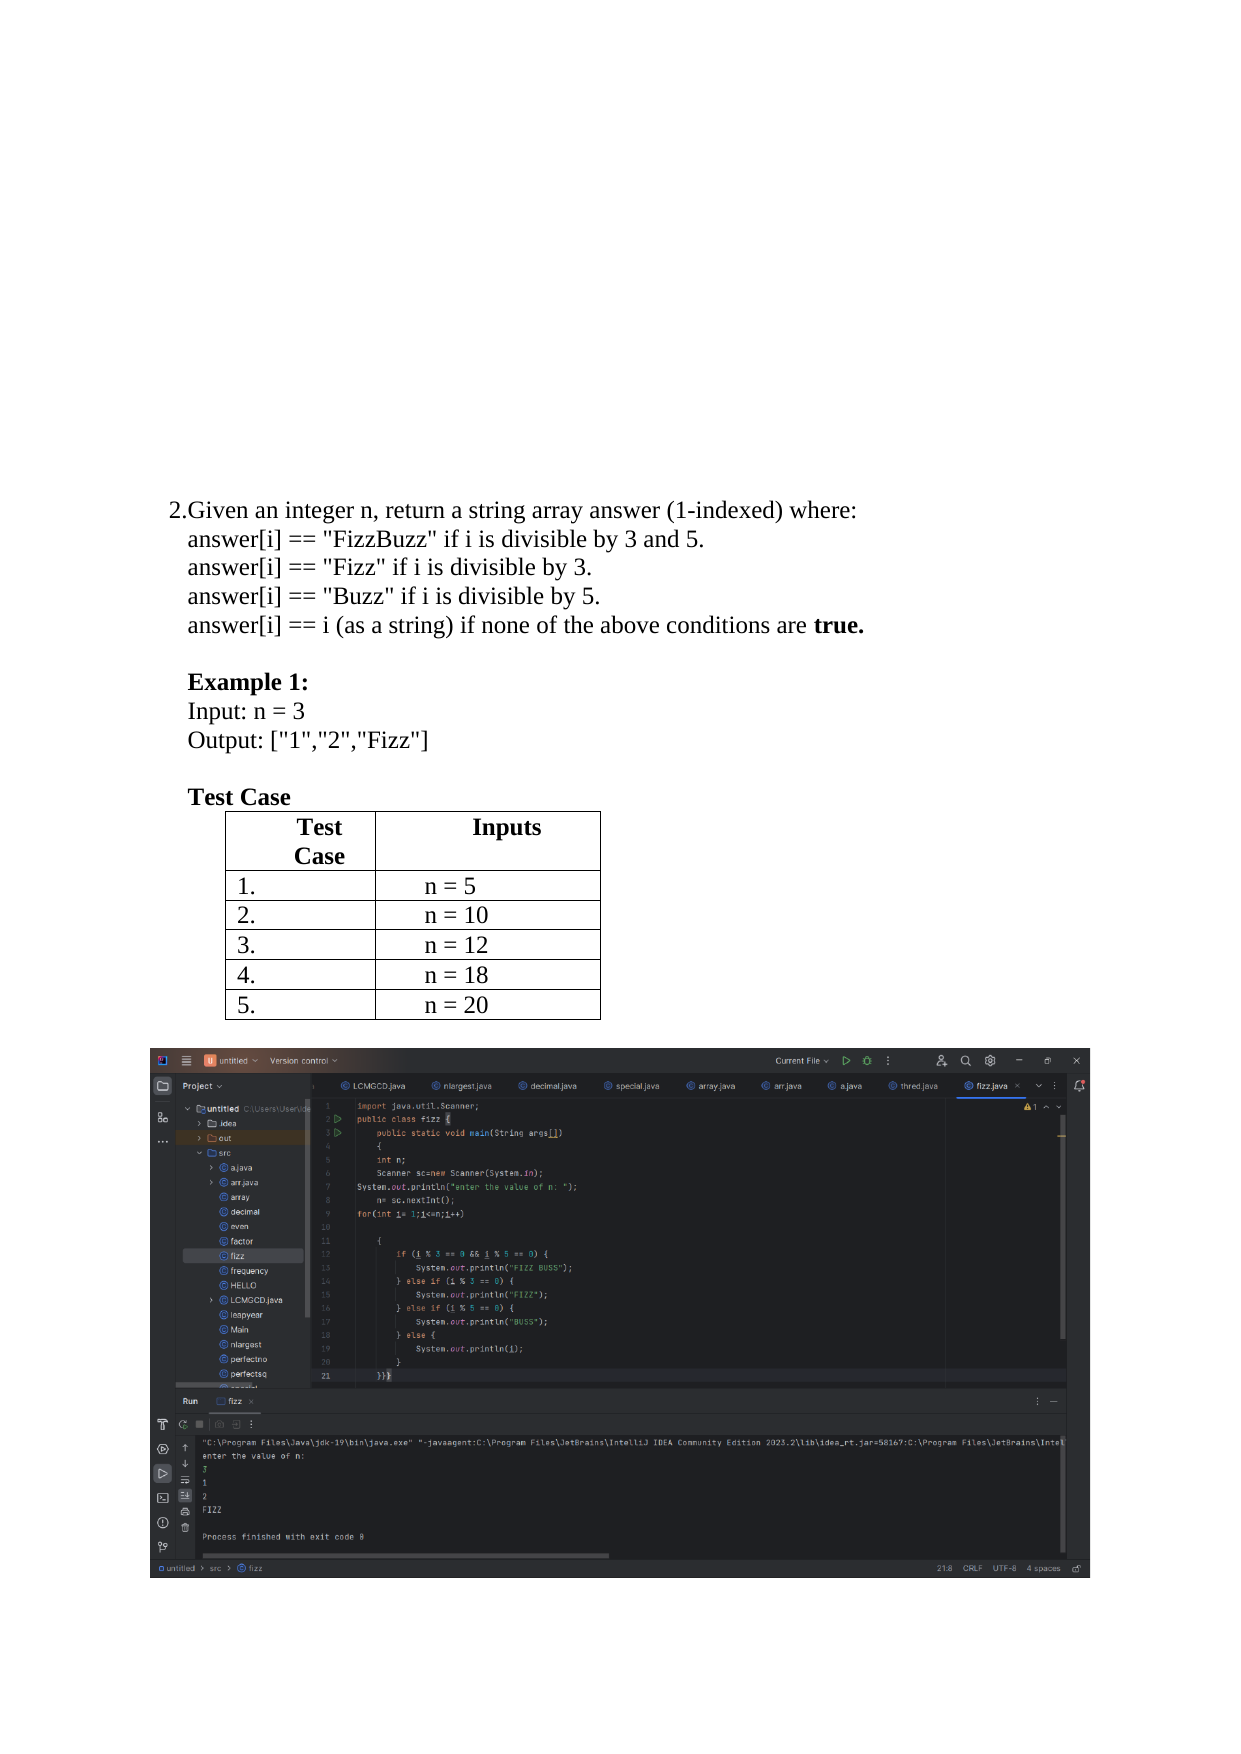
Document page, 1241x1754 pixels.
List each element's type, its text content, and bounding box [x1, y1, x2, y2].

table_cell [226, 901, 375, 929]
text answer[i] == "Fizz" if i is divisible by 3. [187, 552, 1090, 581]
table_header Test Case [226, 812, 375, 870]
text answer[i] == i (as a string) if none of the above conditions are true. [187, 610, 1090, 639]
table_cell [226, 990, 375, 1019]
table_header Inputs [376, 812, 600, 870]
text Example 1: [187, 667, 1090, 696]
text 2.Given an integer n, return a string array answer (1-indexed) where: [150, 495, 1090, 524]
table_cell [226, 960, 375, 989]
table_cell n = 12 [376, 930, 600, 959]
text Output: ["1","2","Fizz"] [187, 725, 1090, 754]
text answer[i] == "FizzBuzz" if i is divisible by 3 and 5. [187, 524, 1090, 552]
table_cell n = 10 [376, 901, 600, 929]
table_cell [226, 871, 375, 899]
table_cell n = 18 [376, 960, 600, 989]
picture [150, 1048, 1091, 1578]
text answer[i] == "Buzz" if i is divisible by 5. [187, 581, 1090, 610]
table_cell [226, 930, 375, 959]
text Test Case [187, 782, 1090, 811]
text Input: n = 3 [187, 696, 1090, 725]
table_cell n = 5 [376, 871, 600, 899]
table_cell n = 20 [376, 990, 600, 1019]
